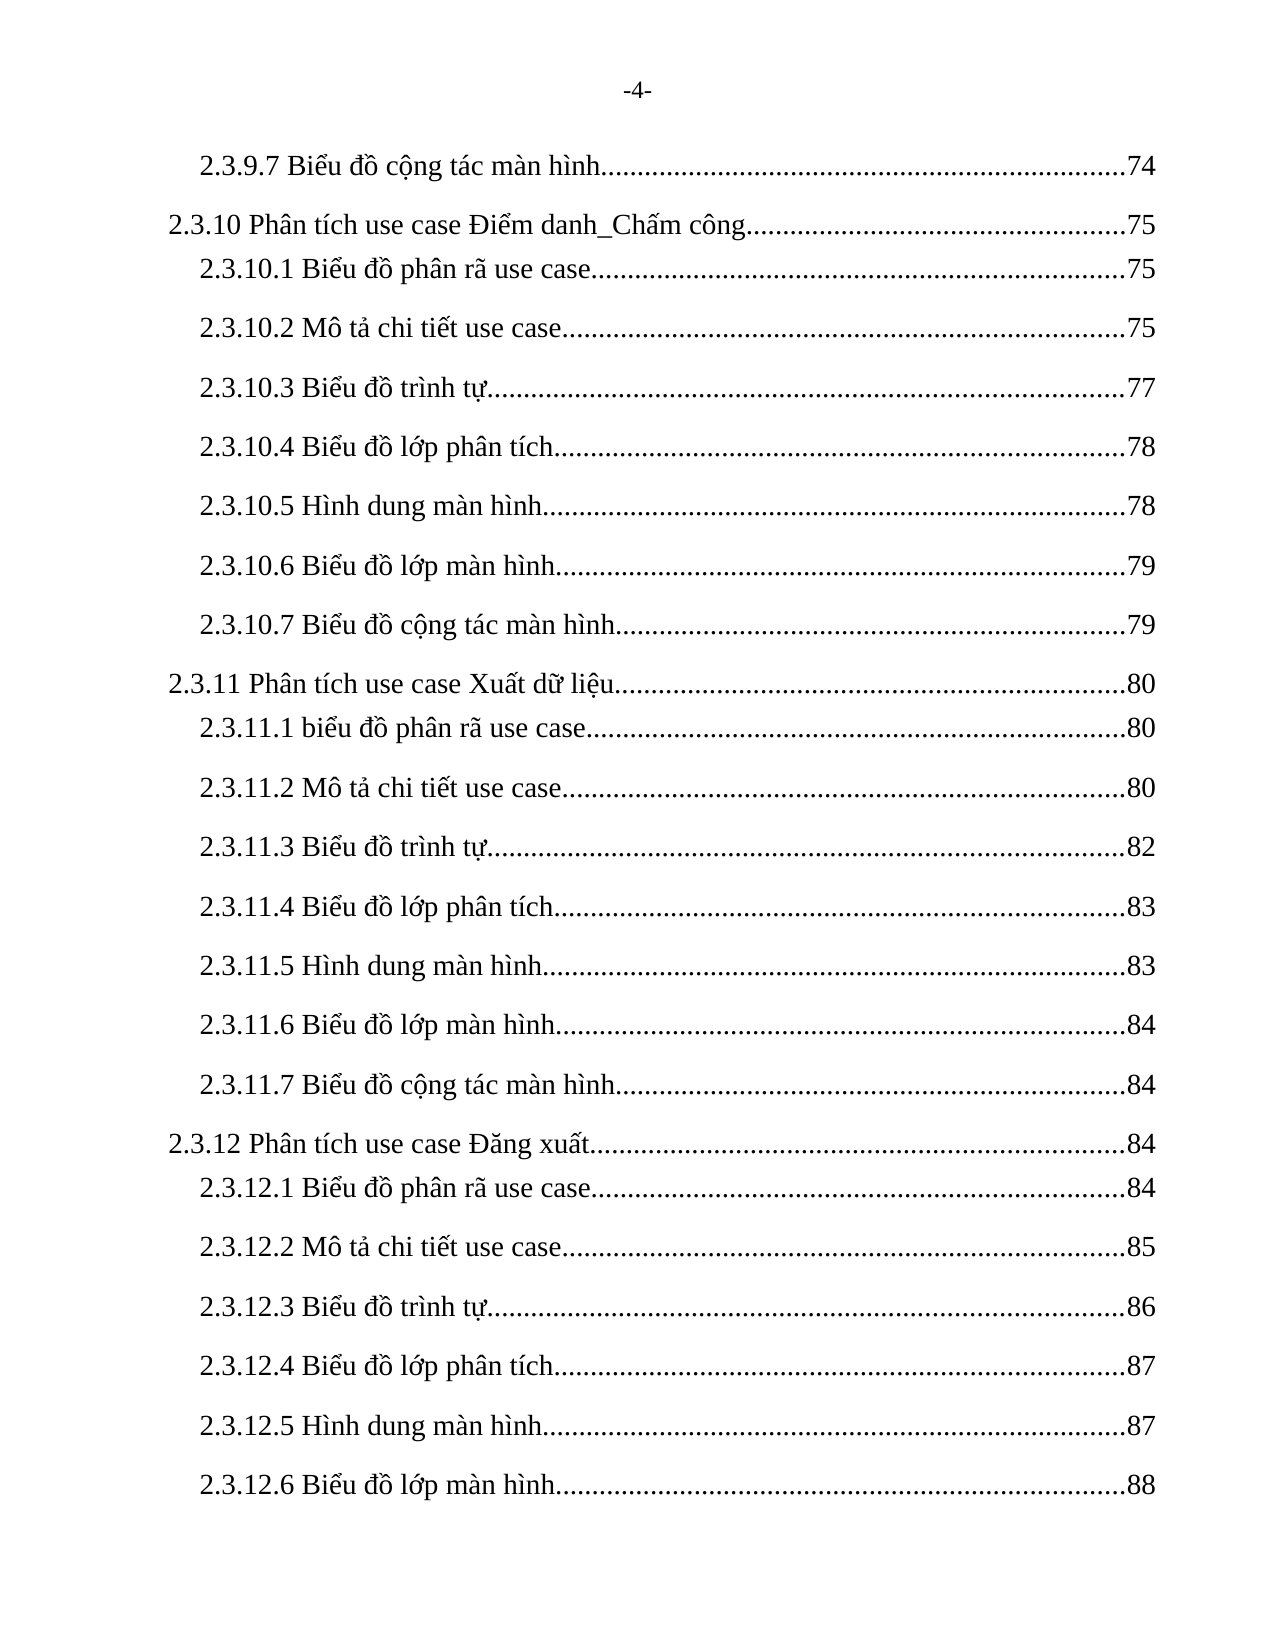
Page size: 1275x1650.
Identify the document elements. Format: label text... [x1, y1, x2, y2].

text 2.3.12.5 Hình dung màn hình 87 [199, 1408, 1157, 1441]
text 2.3.11.7 Biểu đồ cộng tác màn hình 84 [199, 1067, 1157, 1100]
text 2.3.12.3 Biểu đồ trình tự 86 [199, 1289, 1157, 1322]
text 2.3.11.5 Hình dung màn hình 83 [199, 948, 1157, 982]
text 2.3.10.4 Biểu đồ lớp phân tích 78 [199, 429, 1157, 463]
text 2.3.10.2 Mô tả chi tiết use case 75 [199, 310, 1157, 344]
text 2.3.10.5 Hình dung màn hình 78 [199, 488, 1157, 522]
text 2.3.12.6 Biểu đồ lớp màn hình 88 [199, 1467, 1157, 1501]
text 2.3.12.2 Mô tả chi tiết use case 85 [199, 1229, 1157, 1263]
text 2.3.11 Phân tích use case Xuất dữ liệu 80 [168, 667, 1157, 700]
text 2.3.10.6 Biểu đồ lớp màn hình 79 [199, 548, 1157, 581]
text 2.3.11.1 biểu đồ phân rã use case 80 [199, 711, 1157, 744]
text 2.3.11.6 Biểu đồ lớp màn hình 84 [199, 1007, 1157, 1041]
text 2.3.12.1 Biểu đồ phân rã use case 84 [199, 1170, 1157, 1204]
text 2.3.10.1 Biểu đồ phân rã use case 75 [199, 251, 1157, 284]
text 2.3.10 Phân tích use case Điểm danh_Chấm công 75 [168, 207, 1157, 241]
text 2.3.11.3 Biểu đồ trình tự 82 [199, 829, 1157, 863]
text 2.3.9.7 Biểu đồ cộng tác màn hình 74 [199, 148, 1157, 181]
text 2.3.10.7 Biểu đồ cộng tác màn hình 79 [199, 607, 1157, 641]
text 2.3.11.2 Mô tả chi tiết use case 80 [199, 770, 1157, 803]
text 2.3.12.4 Biểu đồ lớp phân tích 87 [199, 1348, 1157, 1382]
text 2.3.11.4 Biểu đồ lớp phân tích 83 [199, 889, 1157, 922]
text 2.3.12 Phân tích use case Đăng xuất 84 [168, 1126, 1157, 1160]
text 2.3.10.3 Biểu đồ trình tự 77 [199, 370, 1157, 403]
